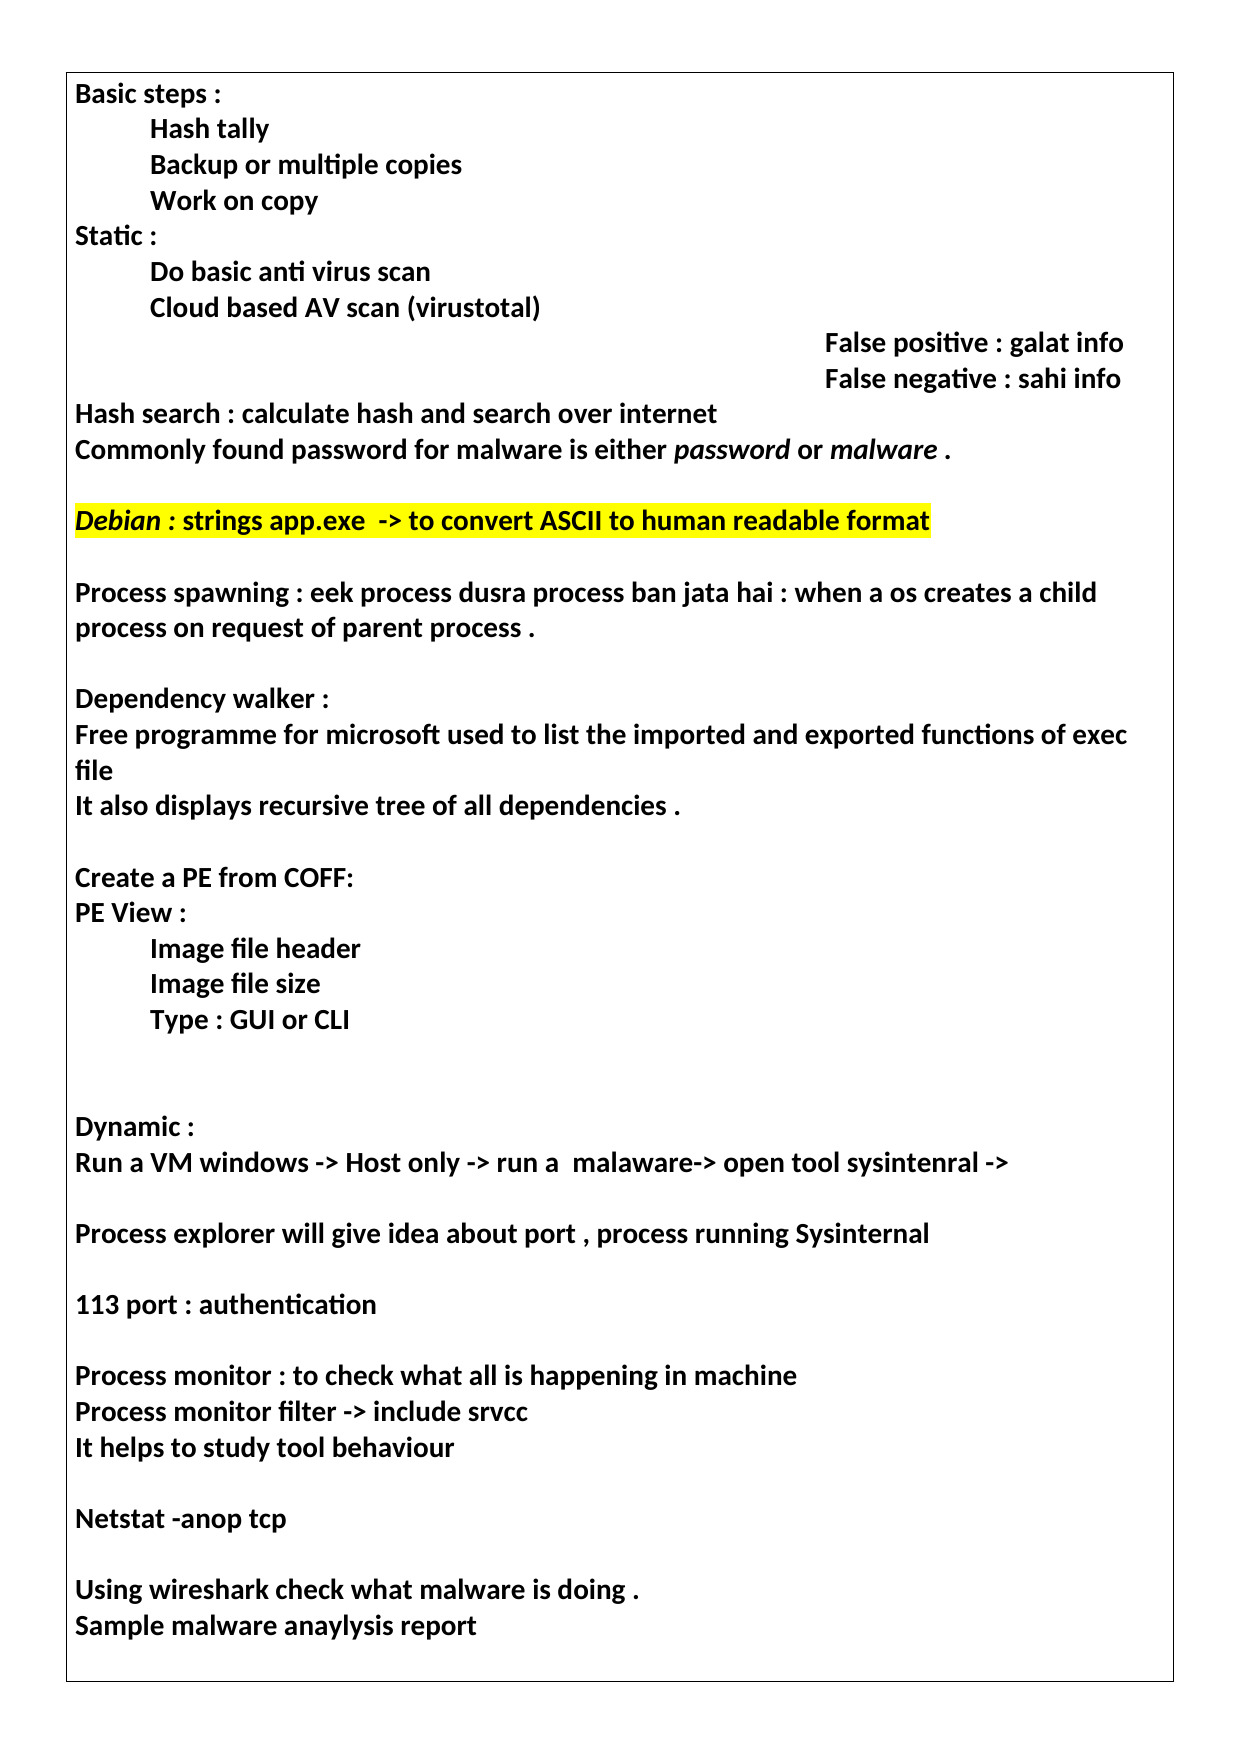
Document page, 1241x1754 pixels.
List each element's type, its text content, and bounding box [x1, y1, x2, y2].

text It helps to study tool behaviour [75, 1429, 1165, 1464]
text Static : [75, 217, 1165, 253]
text Type : GUI or CLI [75, 1001, 1165, 1037]
text Dependency walker : [75, 681, 1165, 716]
text Commonly found password for malware is either password or malware . [75, 431, 1165, 467]
text Using wireshark check what malware is doing . [75, 1571, 1165, 1607]
text Cloud based AV scan (virustotal) [75, 289, 1165, 324]
text Process monitor : to check what all is happening in machine [75, 1357, 1165, 1393]
text It also displays recursive tree of all dependencies . [75, 787, 1165, 823]
text False negative : sahi info [750, 360, 1165, 396]
text Basic steps : [75, 75, 1165, 111]
text PE View : [75, 894, 1165, 930]
text Sample malware anaylysis report [75, 1607, 1165, 1642]
text Process spawning : eek process dusra process ban jata hai : when a os creates a child process on request of parent process . [75, 574, 1165, 645]
text Netstat -anop tcp [75, 1500, 1165, 1536]
text 113 port : authentication [75, 1286, 1165, 1322]
text Process monitor filter -> include srvcc [75, 1393, 1165, 1429]
text Free programme for microsoft used to list the imported and exported functions of exec file [75, 716, 1165, 787]
text Debian : strings app.exe -> to convert ASCII to human readable format [75, 502, 1165, 538]
text Hash search : calculate hash and search over internet [75, 396, 1165, 431]
text False positive : galat info [750, 324, 1165, 360]
text Process explorer will give idea about port , process running Sysinternal [75, 1215, 1165, 1251]
text Work on copy [75, 182, 1165, 217]
text Do basic anti virus scan [75, 253, 1165, 289]
text Hash tally [75, 111, 1165, 146]
text Dynamic : [75, 1108, 1165, 1144]
text Image file header [75, 930, 1165, 966]
text Backup or multiple copies [75, 146, 1165, 182]
text Create a PE from COFF: [75, 859, 1165, 894]
text Image file size [75, 966, 1165, 1001]
text Run a VM windows -> Host only -> run a malaware-> open tool sysintenral -> [75, 1144, 1165, 1179]
